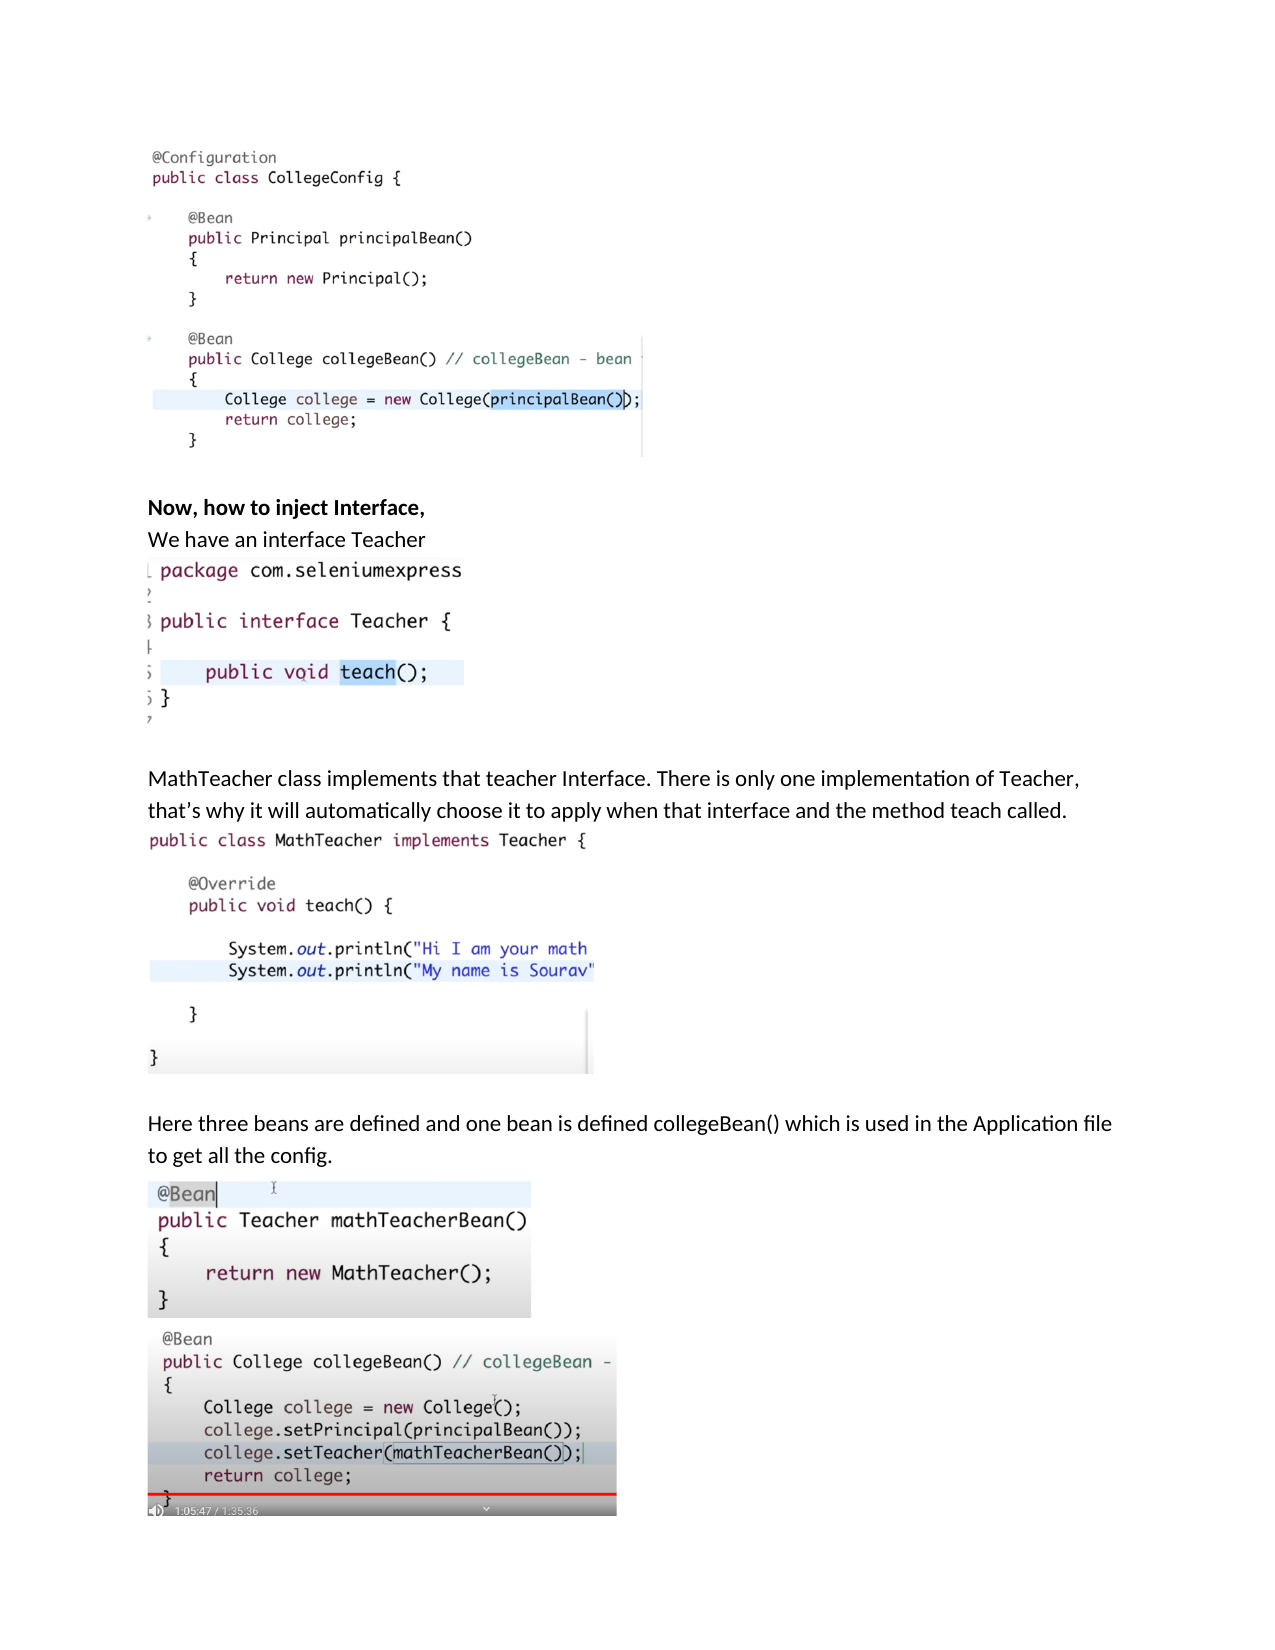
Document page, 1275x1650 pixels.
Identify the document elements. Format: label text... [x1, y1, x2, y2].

picture [147, 1321, 617, 1516]
text Here three beans are defined and one bean is defined collegeBean() which is used in the Application file to get all the config. [148, 1109, 1127, 1170]
picture [147, 147, 643, 457]
picture [147, 1173, 532, 1318]
text MathTeacher class implements that teacher Interface. There is only one implementation of Teacher, that’s why it will automatically choose it to apply when that interface and the method teach called. [148, 764, 1127, 824]
text We have an interface Teacher [148, 525, 1127, 553]
text Now, how to inject Interface, [148, 493, 1127, 521]
picture [147, 557, 465, 728]
picture [147, 828, 594, 1074]
